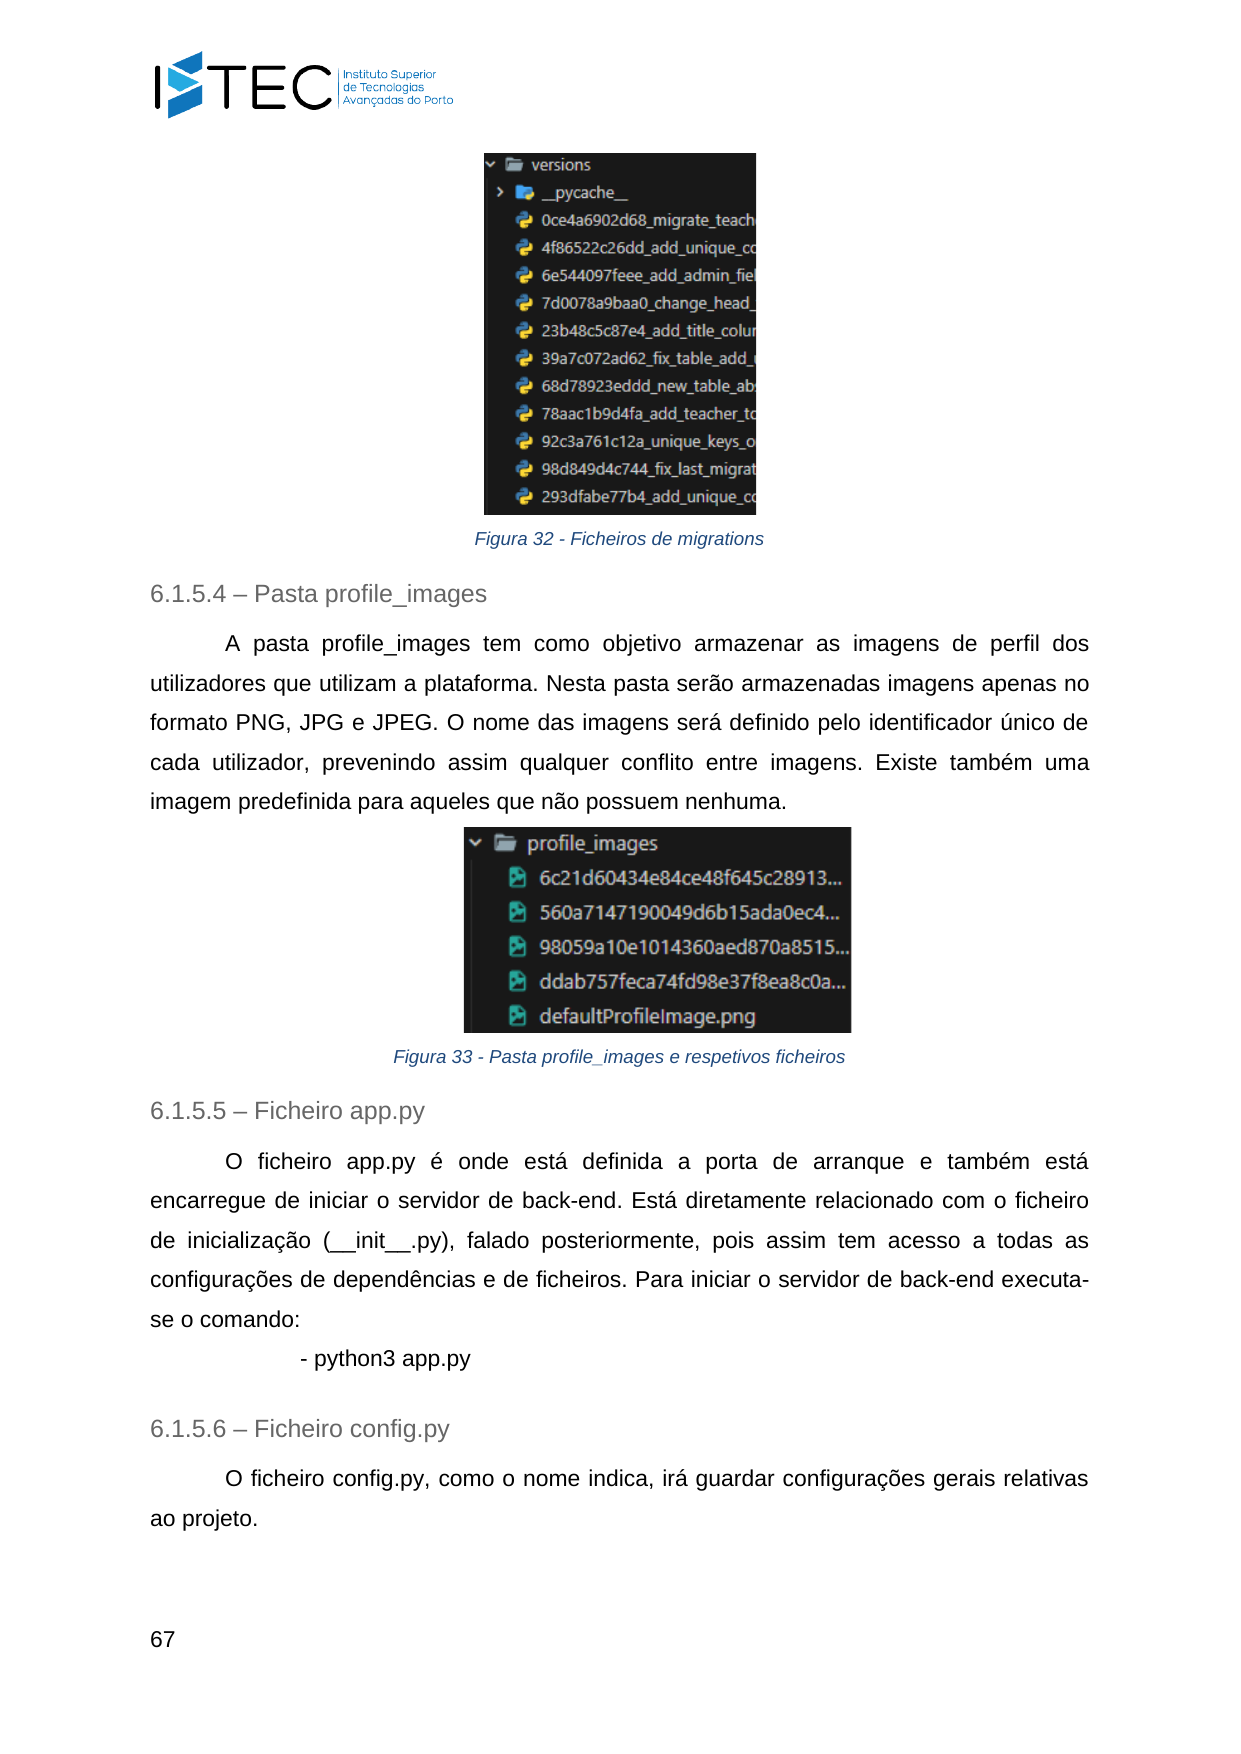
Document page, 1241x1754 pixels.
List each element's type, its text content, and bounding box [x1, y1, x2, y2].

subtitle 6.1.5.4 – Pasta profile_images [150, 579, 1090, 607]
text Figura 32 - Ficheiros de migrations [150, 528, 1090, 549]
subtitle 6.1.5.5 – Ficheiro app.py [150, 1096, 1090, 1125]
picture [463, 827, 852, 1033]
picture [484, 153, 757, 515]
text Figura 33 - Pasta profile_images e respetivos ficheiros [150, 1045, 1090, 1067]
subtitle 6.1.5.6 – Ficheiro config.py [150, 1414, 1090, 1442]
text - python3 app.py [150, 1345, 1090, 1371]
text O ficheiro config.py, como o nome indica, irá guardar configurações gerais relativas ao projeto. [150, 1465, 1090, 1531]
text O ficheiro app.py é onde está definida a porta de arranque e também está encarregue de iniciar o servidor de back-end. Está diretamente relacionado com o ficheiro de inicialização (__init__.py), falado posteriormente, pois assim tem acesso a todas as configurações de dependências e de ficheiros. Para iniciar o servidor de back-end executa-se o comando: [150, 1148, 1090, 1332]
picture [150, 51, 454, 129]
text A pasta profile_images tem como objetivo armazenar as imagens de perfil dos utilizadores que utilizam a plataforma. Nesta pasta serão armazenadas imagens apenas no formato PNG, JPG e JPEG. O nome das imagens será definido pelo identificador único de cada utilizador, prevenindo assim qualquer conflito entre imagens. Existe também uma imagem predefinida para aqueles que não possuem nenhuma. [150, 630, 1090, 814]
